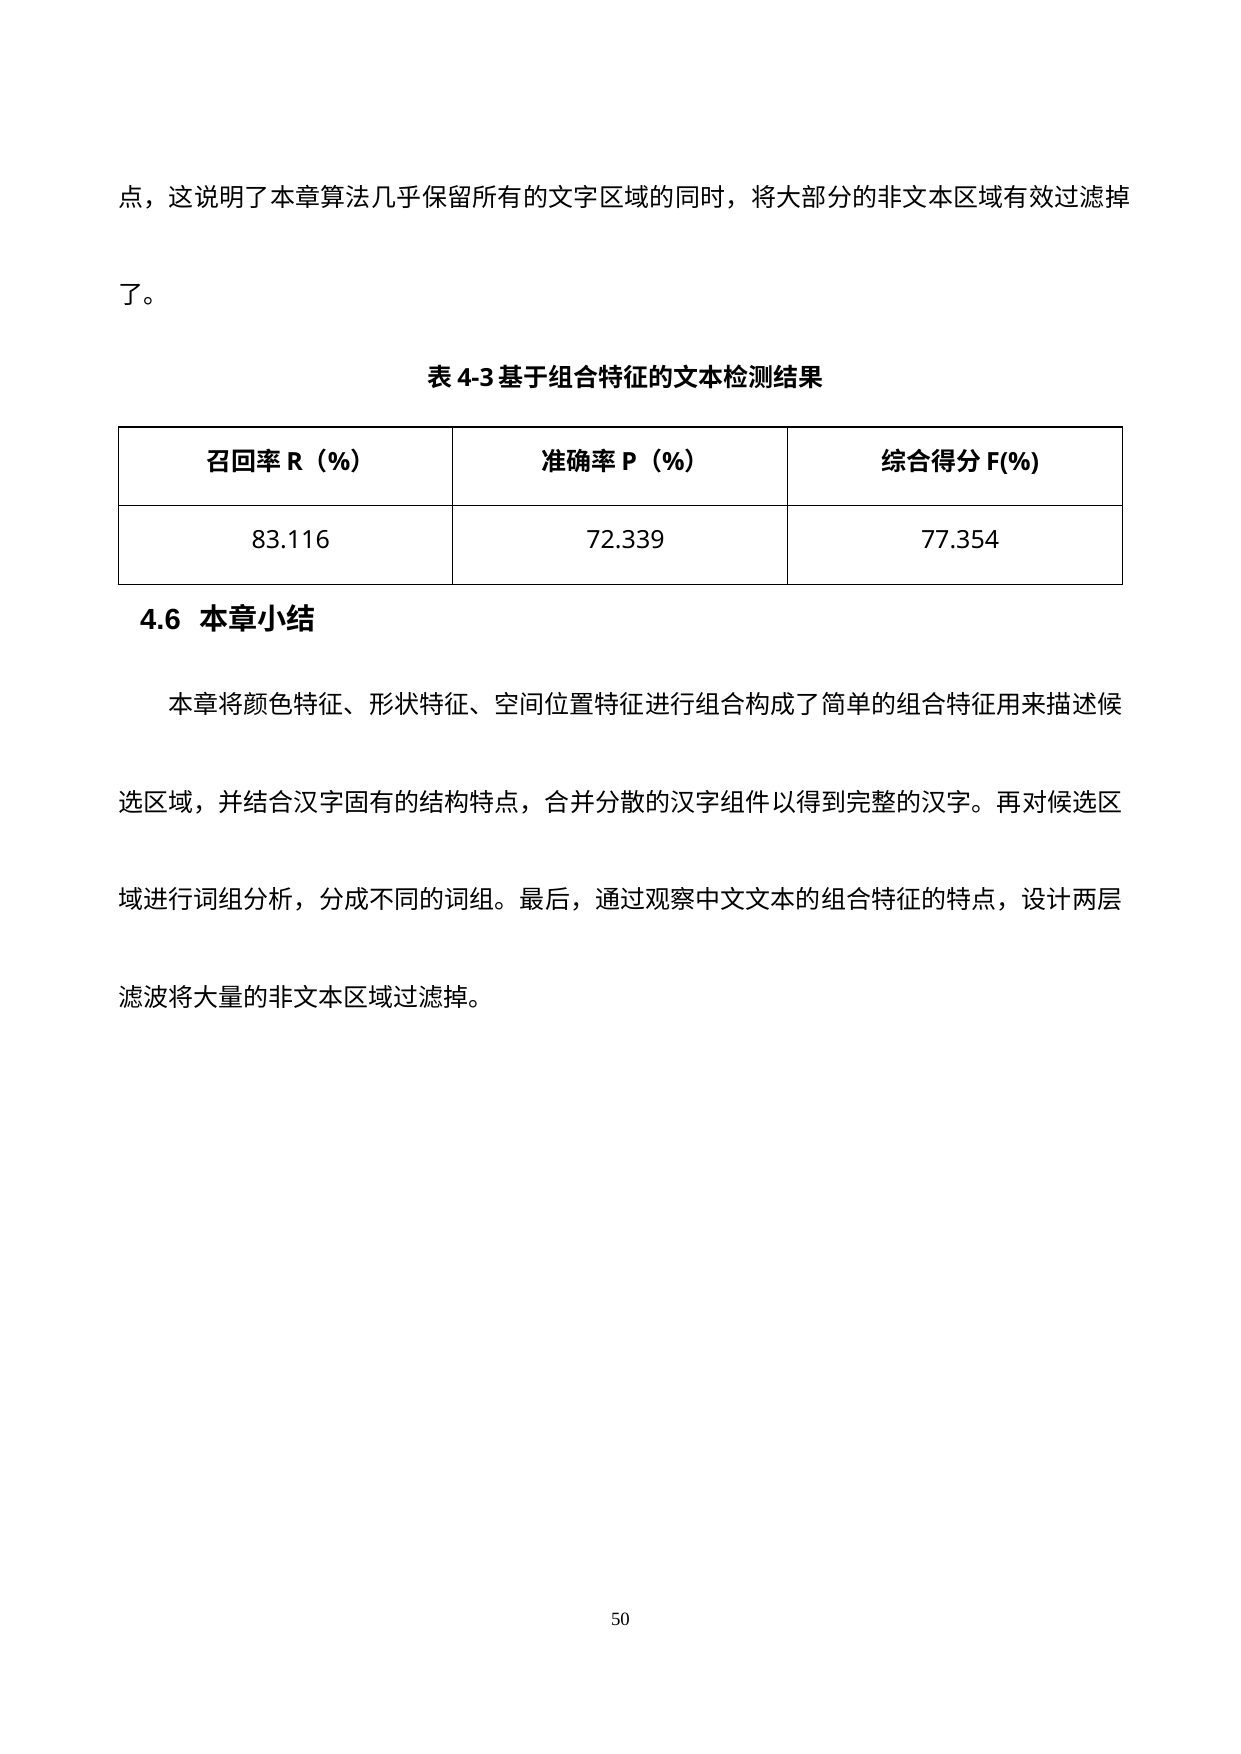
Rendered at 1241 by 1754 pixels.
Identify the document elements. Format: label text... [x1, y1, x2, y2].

text 本章将颜色特征、形状特征、空间位置特征进行组合构成了简单的组合特征用来描述候选区域，并结合汉字固有的结构特点，合并分散的汉字组件以得到完整的汉字。再对候选区域进行词组分析，分成不同的词组。最后，通过观察中文文本的组合特征的特点，设计两层滤波将大量的非文本区域过滤掉。 [118, 671, 1122, 1028]
table_cell 83.116 [119, 506, 452, 583]
table_cell 72.339 [453, 506, 787, 583]
subtitle 本章小结 [140, 585, 1100, 649]
table_header 综合得分F(%) [788, 428, 1122, 505]
table_header 召回率R（%） [119, 428, 452, 505]
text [118, 163, 1132, 325]
table_cell 77.354 [788, 506, 1122, 583]
table_header 准确率P（%） [453, 428, 787, 505]
text 表4-3基于组合特征的文本检测结果 [118, 343, 1132, 408]
